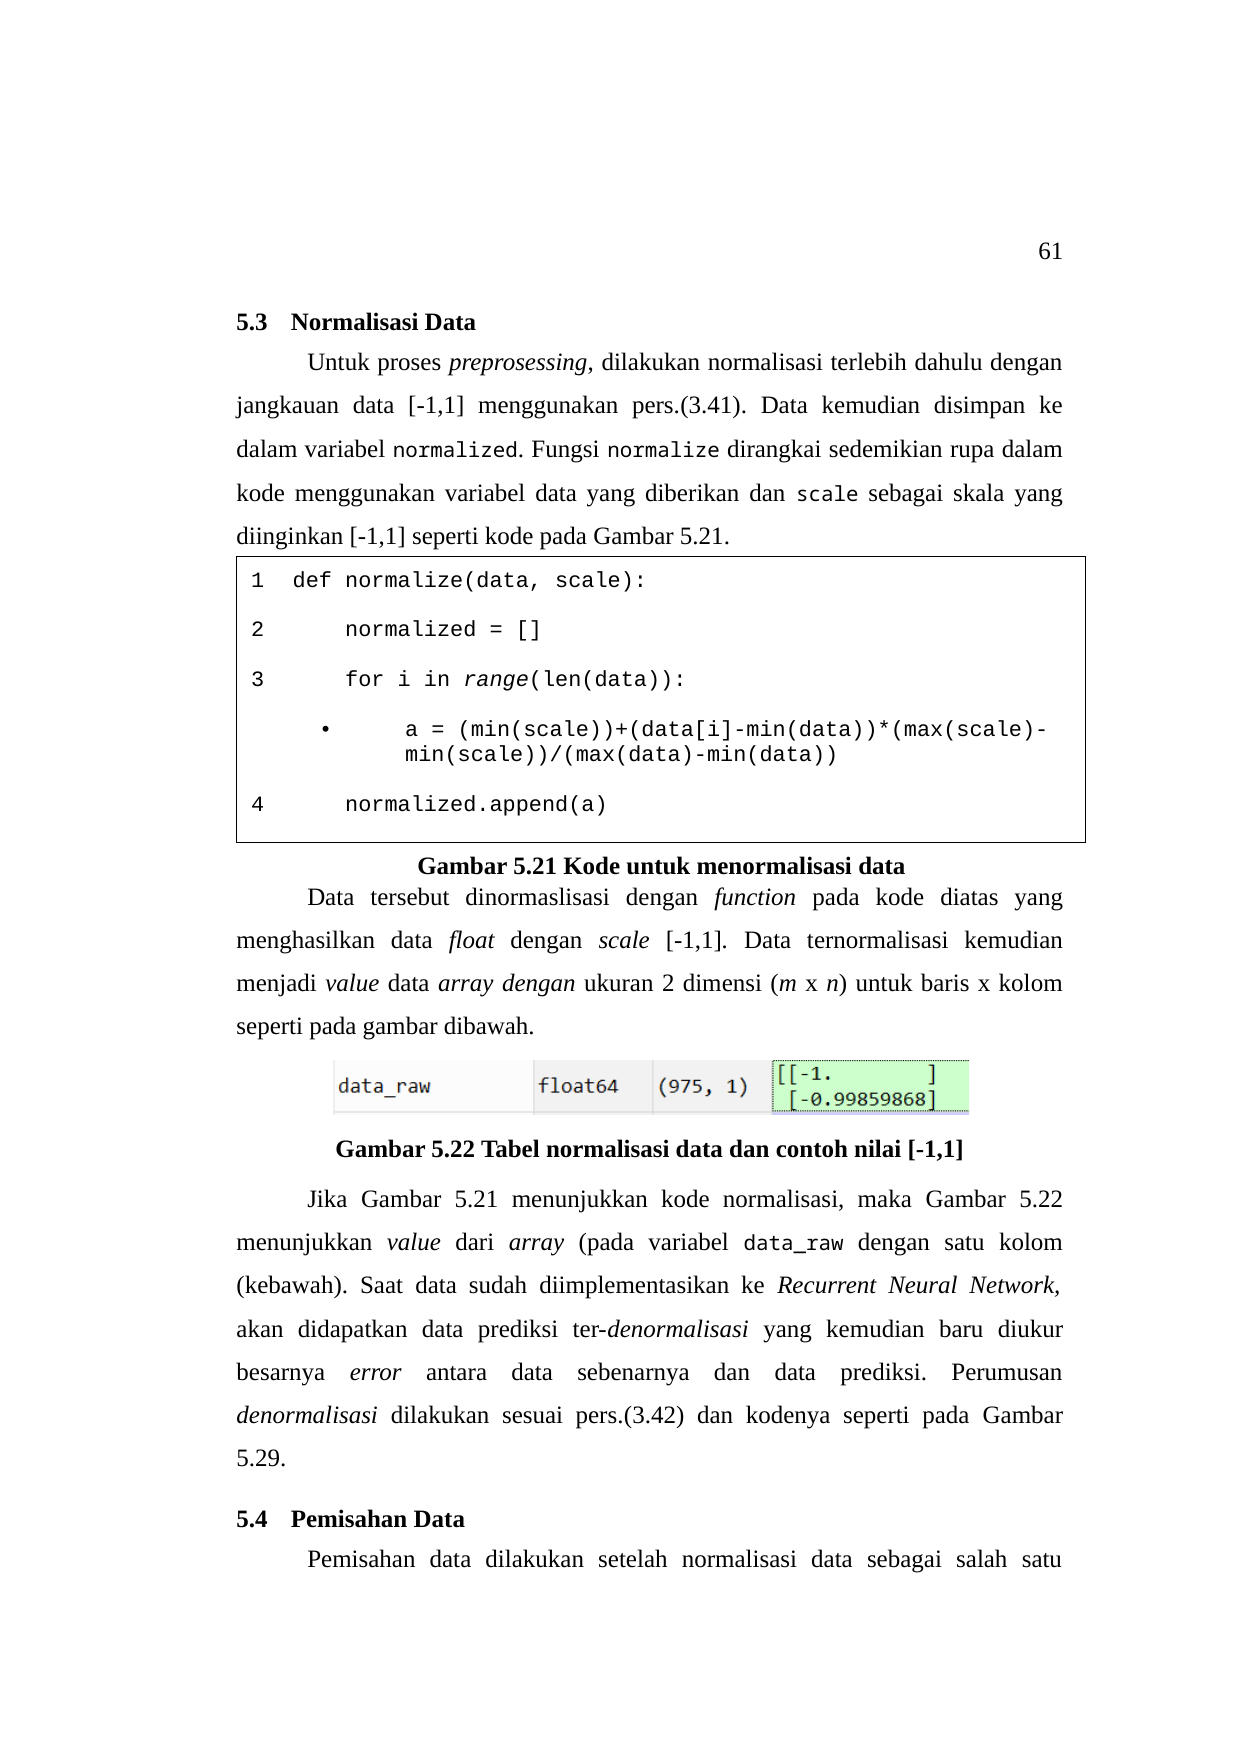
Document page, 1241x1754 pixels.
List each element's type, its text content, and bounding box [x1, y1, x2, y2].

text Gambar 5.22 Tabel normalisasi data dan contoh nilai [-1,1] [236, 1134, 1063, 1163]
subtitle Normalisasi Data [236, 307, 1063, 336]
list Untuk proses preprosessing, dilakukan normalisasi terlebih dahulu dengan jangkauan data [-1,1] menggunakan pers.(3.41). Data kemudian disimpan ke dalam variabel normalized. Fungsi normalize dirangkai sedemikian rupa dalam kode menggunakan variabel data yang diberikan dan scale sebagai skala yang diinginkan [-1,1] seperti kode pada Gambar 5.21. [236, 347, 1063, 550]
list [236, 1544, 1063, 1573]
text Jika Gambar 5.21 menunjukkan kode normalisasi, maka Gambar 5.22 menunjukkan value dari array (pada variabel data_raw dengan satu kolom (kebawah). Saat data sudah diimplementasikan ke Recurrent Neural Network, akan didapatkan data prediksi ter-denormalisasi yang kemudian baru diukur besarnya error antara data sebenarnya dan data prediksi. Perumusan denormalisasi dilakukan sesuai pers.(3.42) dan kodenya seperti pada Gambar 5.29. [236, 1184, 1063, 1472]
subtitle Pemisahan Data [236, 1504, 1063, 1533]
text Data tersebut dinormaslisasi dengan function pada kode diatas yang menghasilkan data float dengan scale [-1,1]. Data ternormalisasi kemudian menjadi value data array dengan ukuran 2 dimensi (m x n) untuk baris x kolom seperti pada gambar dibawah. [237, 571, 1063, 842]
text Data tersebut dinormaslisasi dengan function pada kode diatas yang menghasilkan data float dengan scale [-1,1]. Data ternormalisasi kemudian menjadi value data array dengan ukuran 2 dimensi (m x n) untuk baris x kolom seperti pada gambar dibawah. [236, 881, 1063, 1040]
picture [330, 1060, 970, 1115]
